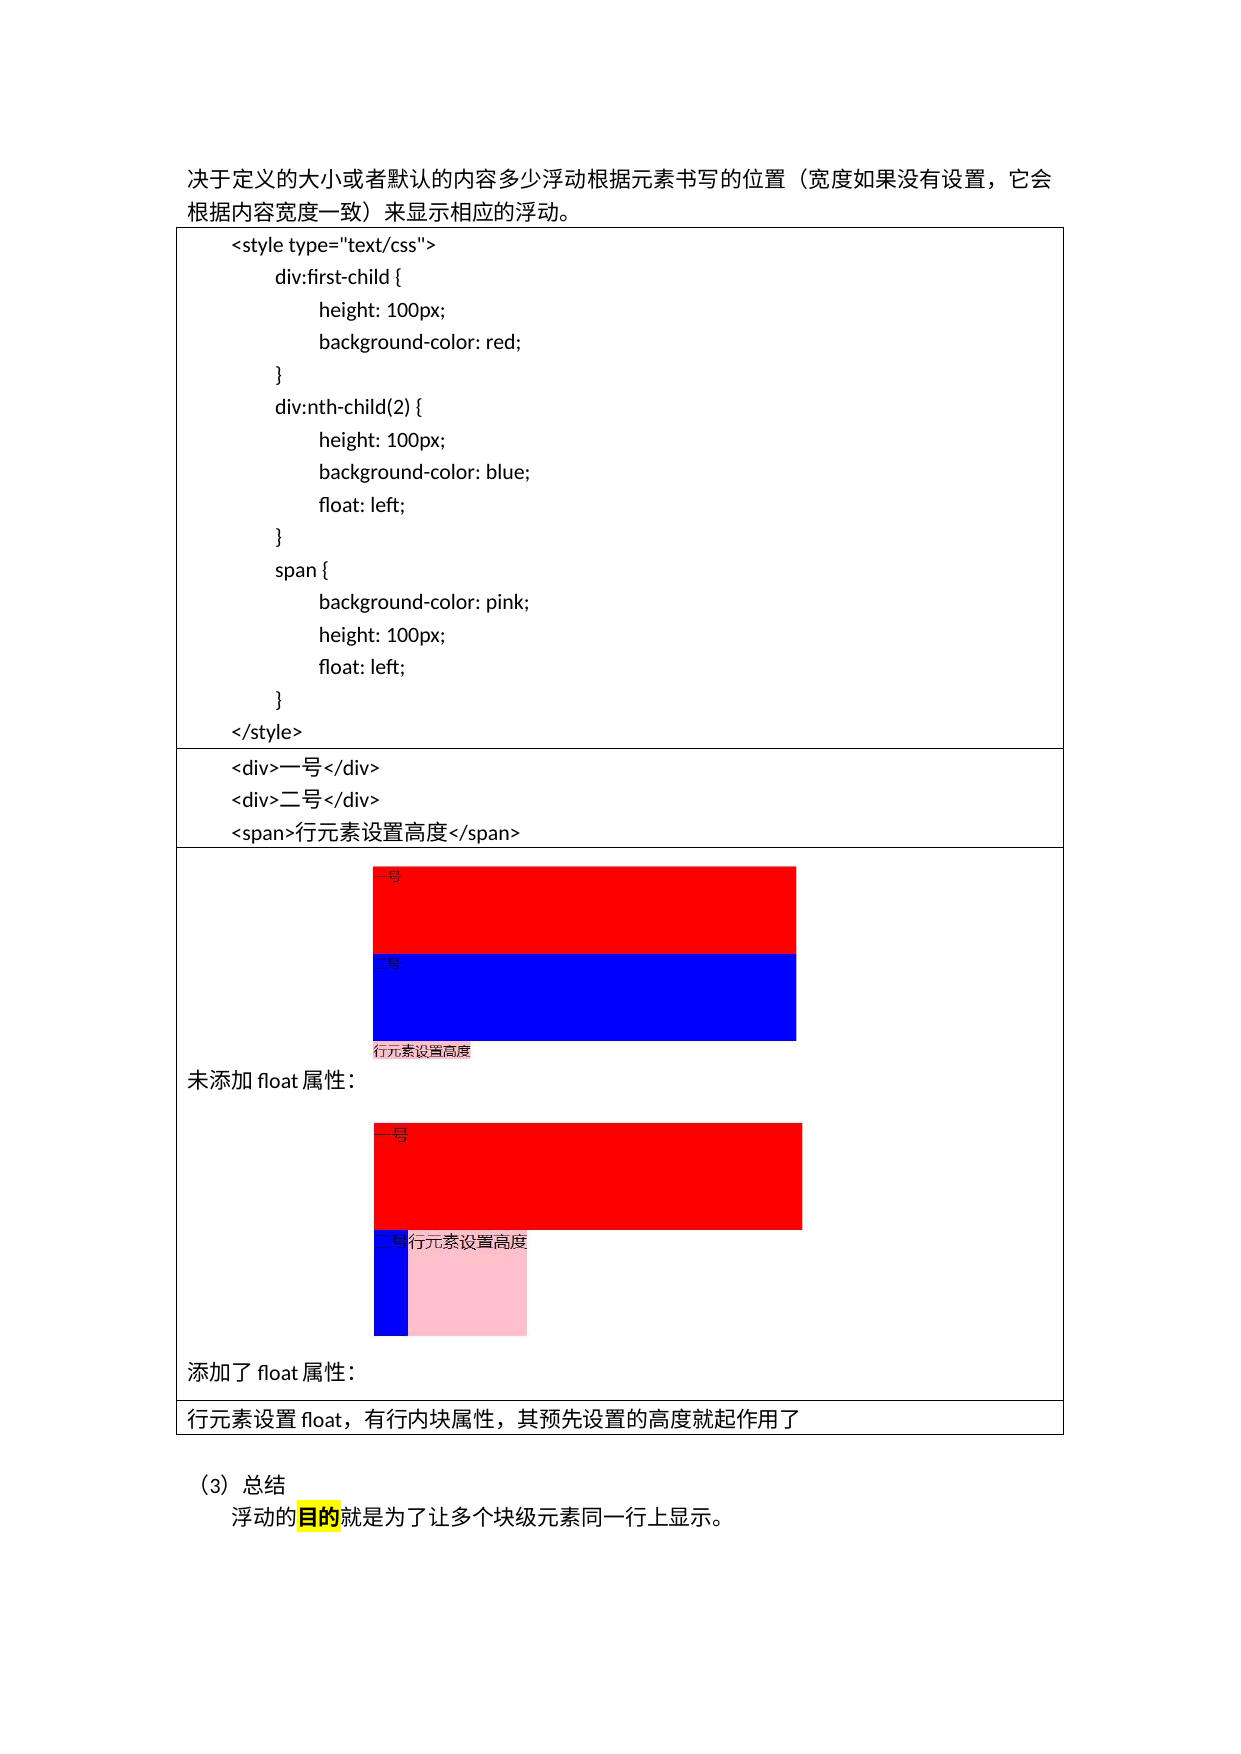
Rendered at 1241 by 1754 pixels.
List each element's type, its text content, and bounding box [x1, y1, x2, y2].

table_cell <div>一号</div> <div>二号</div> <span>行元素设置高度</span> [177, 749, 1063, 847]
text 浮动的目的就是为了让多个块级元素同一行上显示。 [341, 1500, 1053, 1532]
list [187, 162, 1053, 227]
table_header <style type="text/css"> div:first-child { height: 100px; background-color: red; } div:nth-child(2) { height: 100px; background-color: blue; float: left; } span { background-color: pink; height: 100px; float: left; } </style> [177, 228, 1063, 748]
table_cell 行元素设置float，有行内块属性，其预先设置的高度就起作用了 [177, 1401, 1063, 1434]
text 浮动的目的就是为了让多个块级元素同一行上显示。 [187, 1500, 297, 1532]
text （3）总结 [187, 1467, 1053, 1500]
picture [368, 860, 797, 1089]
picture [368, 1121, 803, 1381]
table_cell 未添加float属性： 添加了float属性： [177, 848, 1063, 1400]
